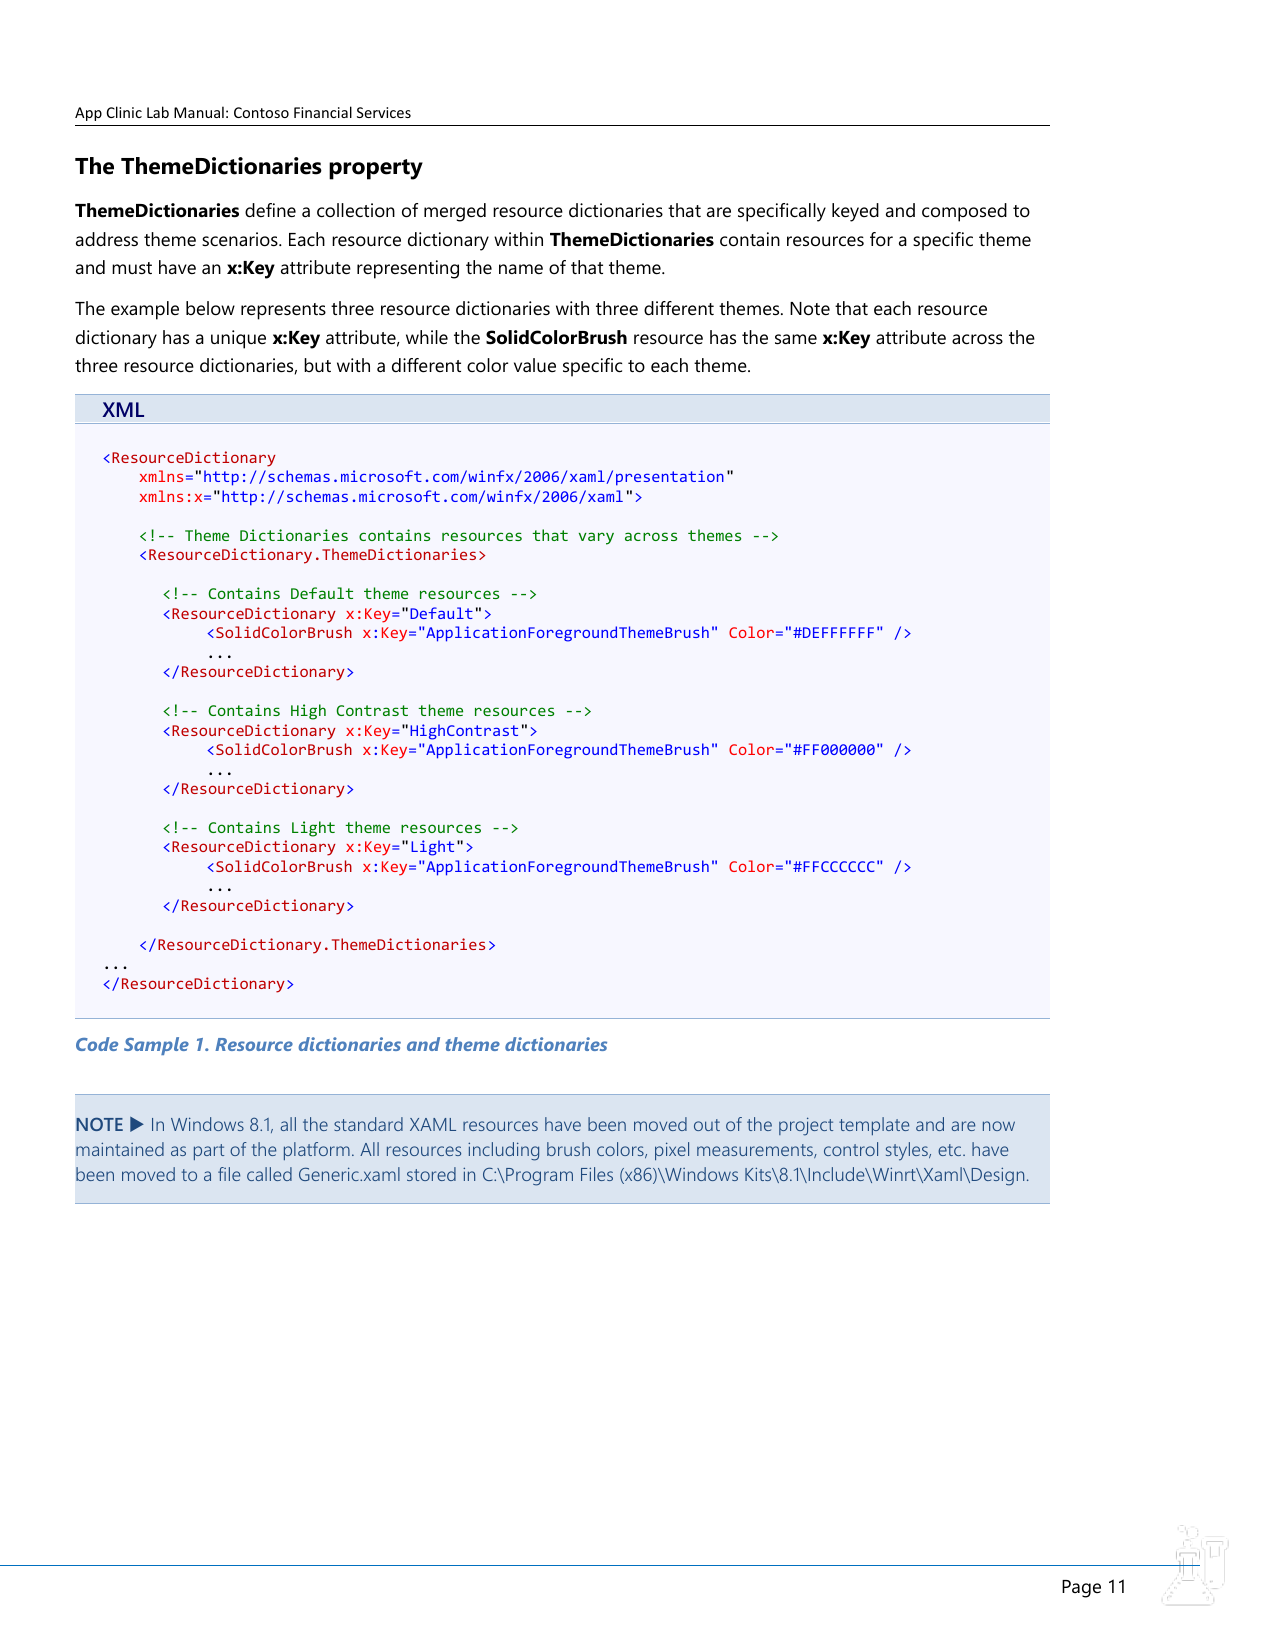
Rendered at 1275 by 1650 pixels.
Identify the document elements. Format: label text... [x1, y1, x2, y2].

text ThemeDictionaries define a collection of merged resource dictionaries that are specifically keyed and composed to address theme scenarios. Each resource dictionary within ThemeDictionaries contain resources for a specific theme and must have an x:Key attribute representing the name of that theme. [75, 197, 1050, 279]
text The example below represents three resource dictionaries with three different themes. Note that each resource dictionary has a unique x:Key attribute, while the SolidColorBrush resource has the same x:Key attribute across the three resource dictionaries, but with a different color value specific to each theme. [75, 296, 1050, 378]
table_cell <ResourceDictionary xmlns="http://schemas.microsoft.com/winfx/2006/xaml/presentation" xmlns:x="http://schemas.microsoft.com/winfx/2006/xaml"> <!-- Theme Dictionaries contains resources that vary across themes --> <ResourceDictionary.ThemeDictionaries> <!-- Contains Default theme resources --> <ResourceDictionary x:Key="Default"> <SolidColorBrush x:Key="ApplicationForegroundThemeBrush" Color="#DEFFFFFF" /> ... </ResourceDictionary> <!-- Contains High Contrast theme resources --> <ResourceDictionary x:Key="HighContrast"> <SolidColorBrush x:Key="ApplicationForegroundThemeBrush" Color="#FF000000" /> ... </ResourceDictionary> <!-- Contains Light theme resources --> <ResourceDictionary x:Key="Light"> <SolidColorBrush x:Key="ApplicationForegroundThemeBrush" Color="#FFCCCCCC" /> ... </ResourceDictionary> </ResourceDictionary.ThemeDictionaries> ... </ResourceDictionary> [75, 424, 1050, 1018]
text Code Sample 1. Resource dictionaries and theme dictionaries [75, 1031, 1050, 1056]
table_header XML [75, 395, 1050, 422]
text NOTE In Windows 8.1, all the standard XAML resources have been moved out of the project template and are now maintained as part of the platform. All resources including brush colors, pixel measurements, control styles, etc. have been moved to a file called Generic.xaml stored in C:\Program Files (x86)\Windows Kits\8.1\Include\Winrt\Xaml\Design. [75, 1095, 1050, 1203]
subtitle The ThemeDictionaries property [75, 150, 1050, 181]
